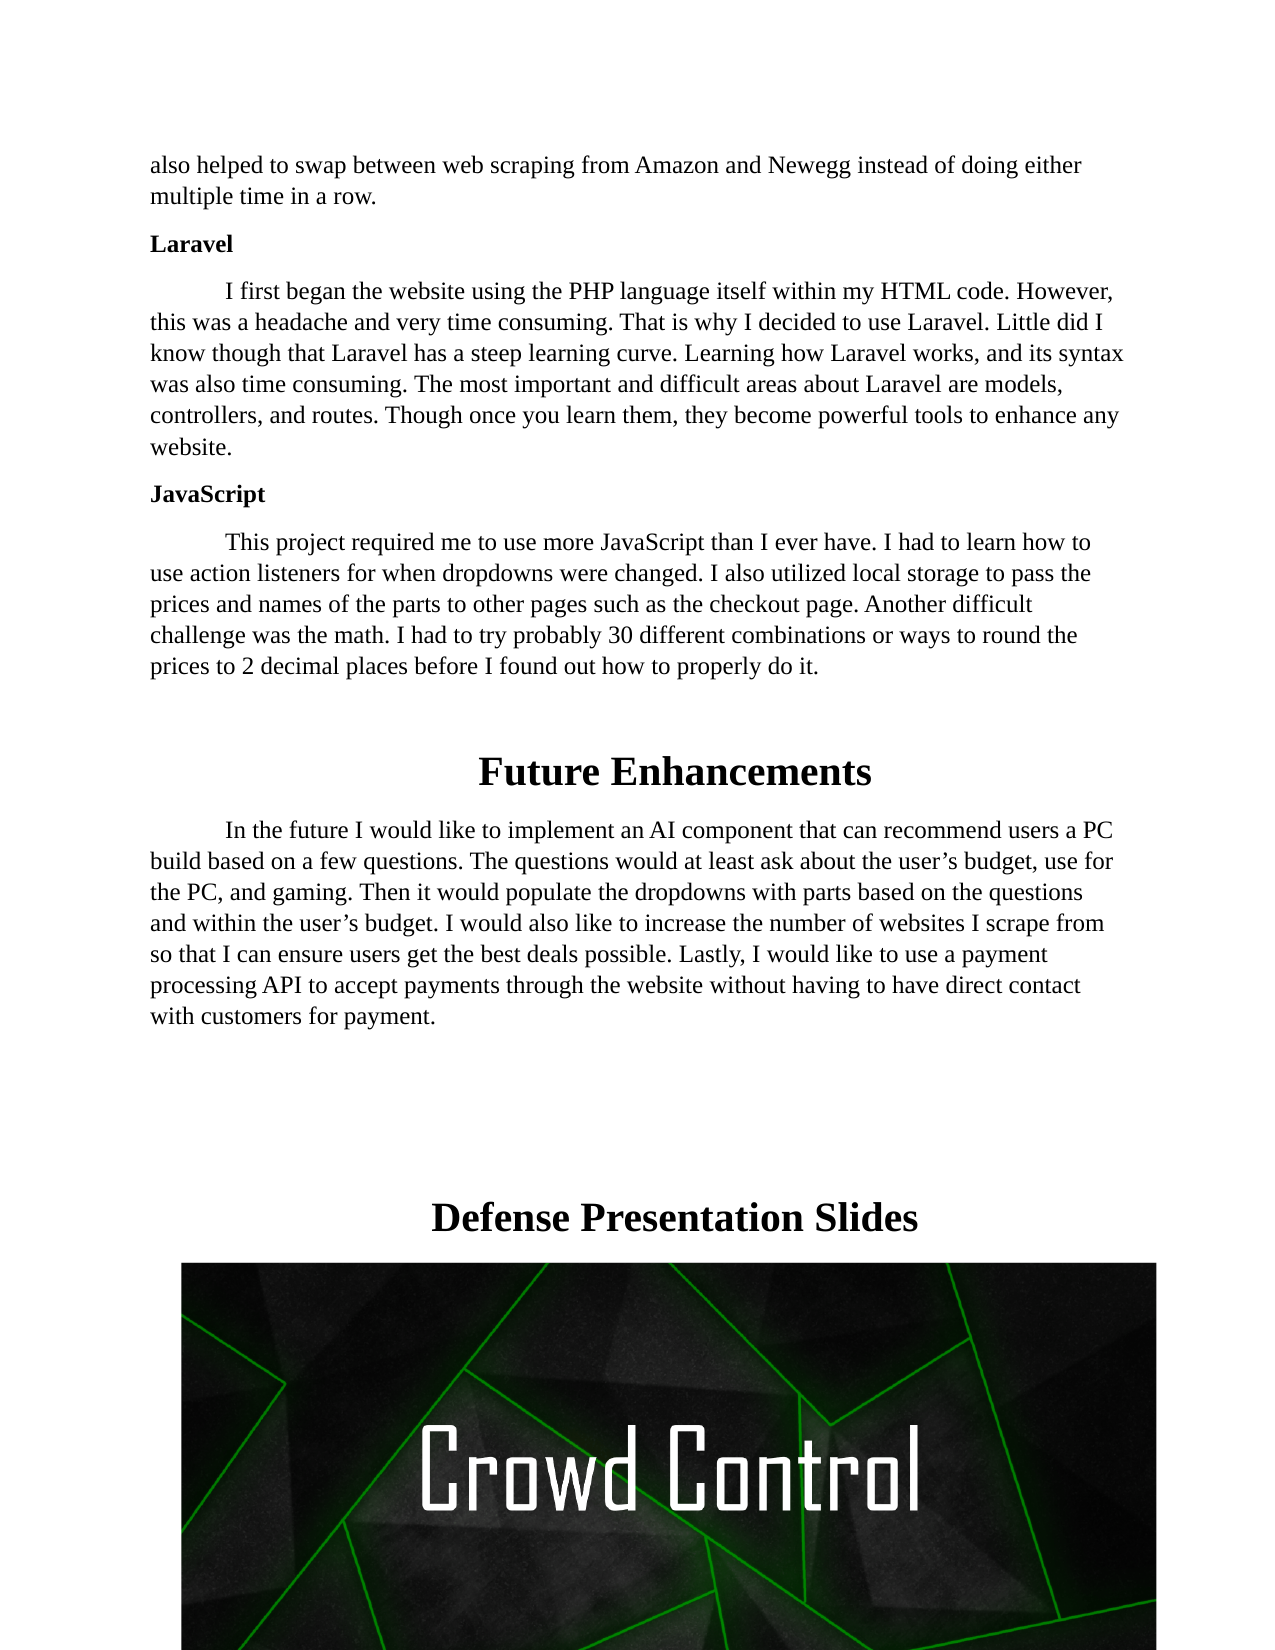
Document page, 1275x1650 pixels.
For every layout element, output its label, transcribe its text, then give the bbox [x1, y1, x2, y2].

text JavaScript [150, 479, 1125, 508]
text Defense Presentation Slides [150, 1192, 1125, 1240]
text I first began the website using the PHP language itself within my HTML code. However, this was a headache and very time consuming. That is why I decided to use Laravel. Little did I know though that Laravel has a steep learning curve. Learning how Laravel works, and its syntax was also time consuming. The most important and difficult areas about Laravel are models, controllers, and routes. Though once you learn them, they become powerful tools to enhance any website. [150, 276, 1125, 460]
text In the future I would like to implement an AI component that can recommend users a PC build based on a few questions. The questions would at least ask about the user’s budget, use for the PC, and gaming. Then it would populate the dropdowns with parts based on the questions and within the user’s budget. I would also like to increase the number of websites I scrape from so that I can ensure users get the best deals possible. Lastly, I would like to use a payment processing API to accept payments through the website without having to have direct contact with customers for payment. [150, 815, 1125, 1030]
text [150, 150, 1125, 210]
text This project required me to use more JavaScript than I ever have. I had to learn how to use action listeners for when dropdowns were changed. I also utilized local storage to pass the prices and names of the parts to other pages such as the checkout page. Another difficult challenge was the math. I had to try probably 30 different combinations or ways to round the prices to 2 decimal places before I found out how to properly do it. [150, 527, 1125, 680]
text Laravel [150, 229, 1125, 257]
picture [181, 1262, 1157, 1650]
text Future Enhancements [150, 747, 1125, 794]
